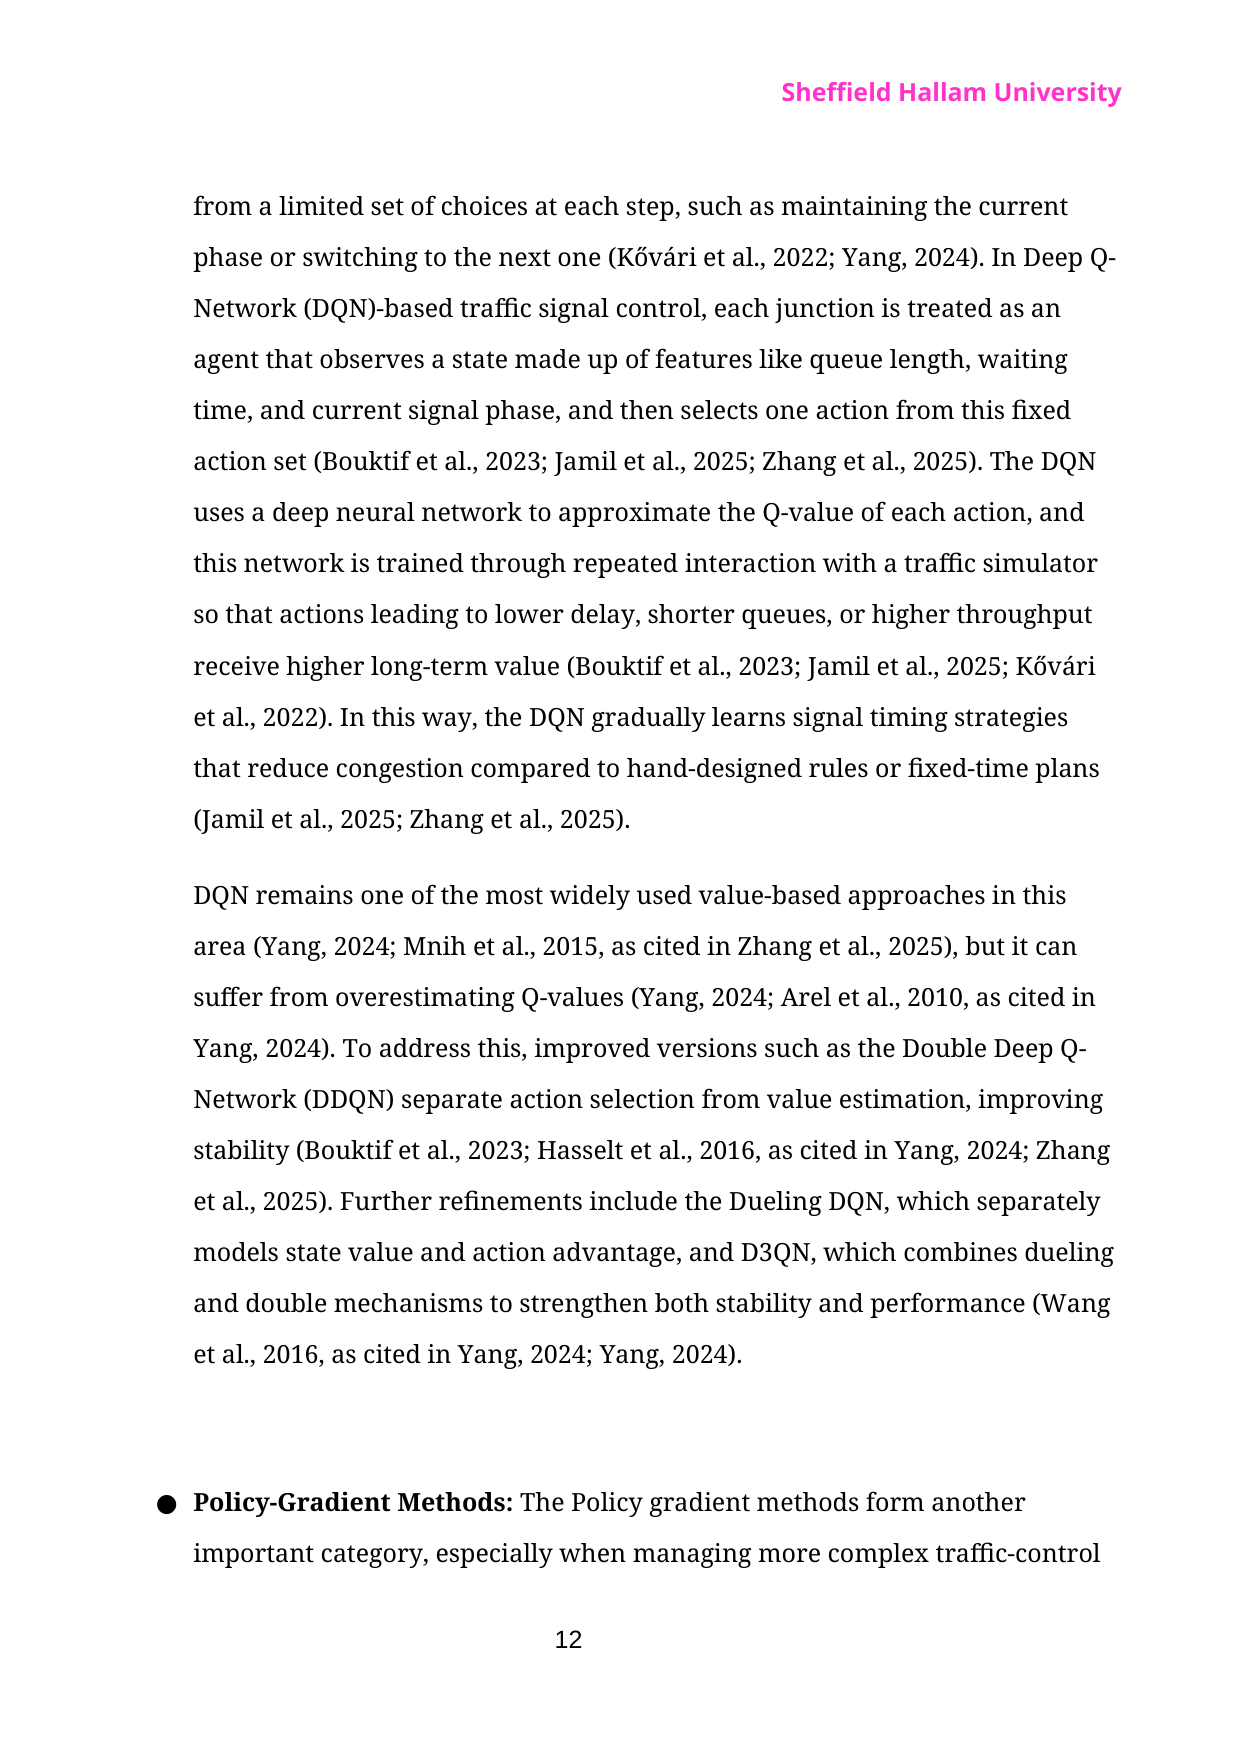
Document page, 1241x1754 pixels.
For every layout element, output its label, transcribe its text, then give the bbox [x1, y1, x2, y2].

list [156, 189, 1122, 835]
text DQN remains one of the most widely used value-based approaches in this area (Yang, 2024; Mnih et al., 2015, as cited in Zhang et al., 2025), but it can suffer from overestimating Q-values (Yang, 2024; Arel et al., 2010, as cited in Yang, 2024). To address this, improved versions such as the Double Deep Q-Network (DDQN) separate action selection from value estimation, improving stability (Bouktif et al., 2023; Hasselt et al., 2016, as cited in Yang, 2024; Zhang et al., 2025). Further refinements include the Dueling DQN, which separately models state value and action advantage, and D3QN, which combines dueling and double mechanisms to strengthen both stability and performance (Wang et al., 2016, as cited in Yang, 2024; Yang, 2024). [193, 877, 1122, 1371]
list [156, 1485, 1122, 1570]
